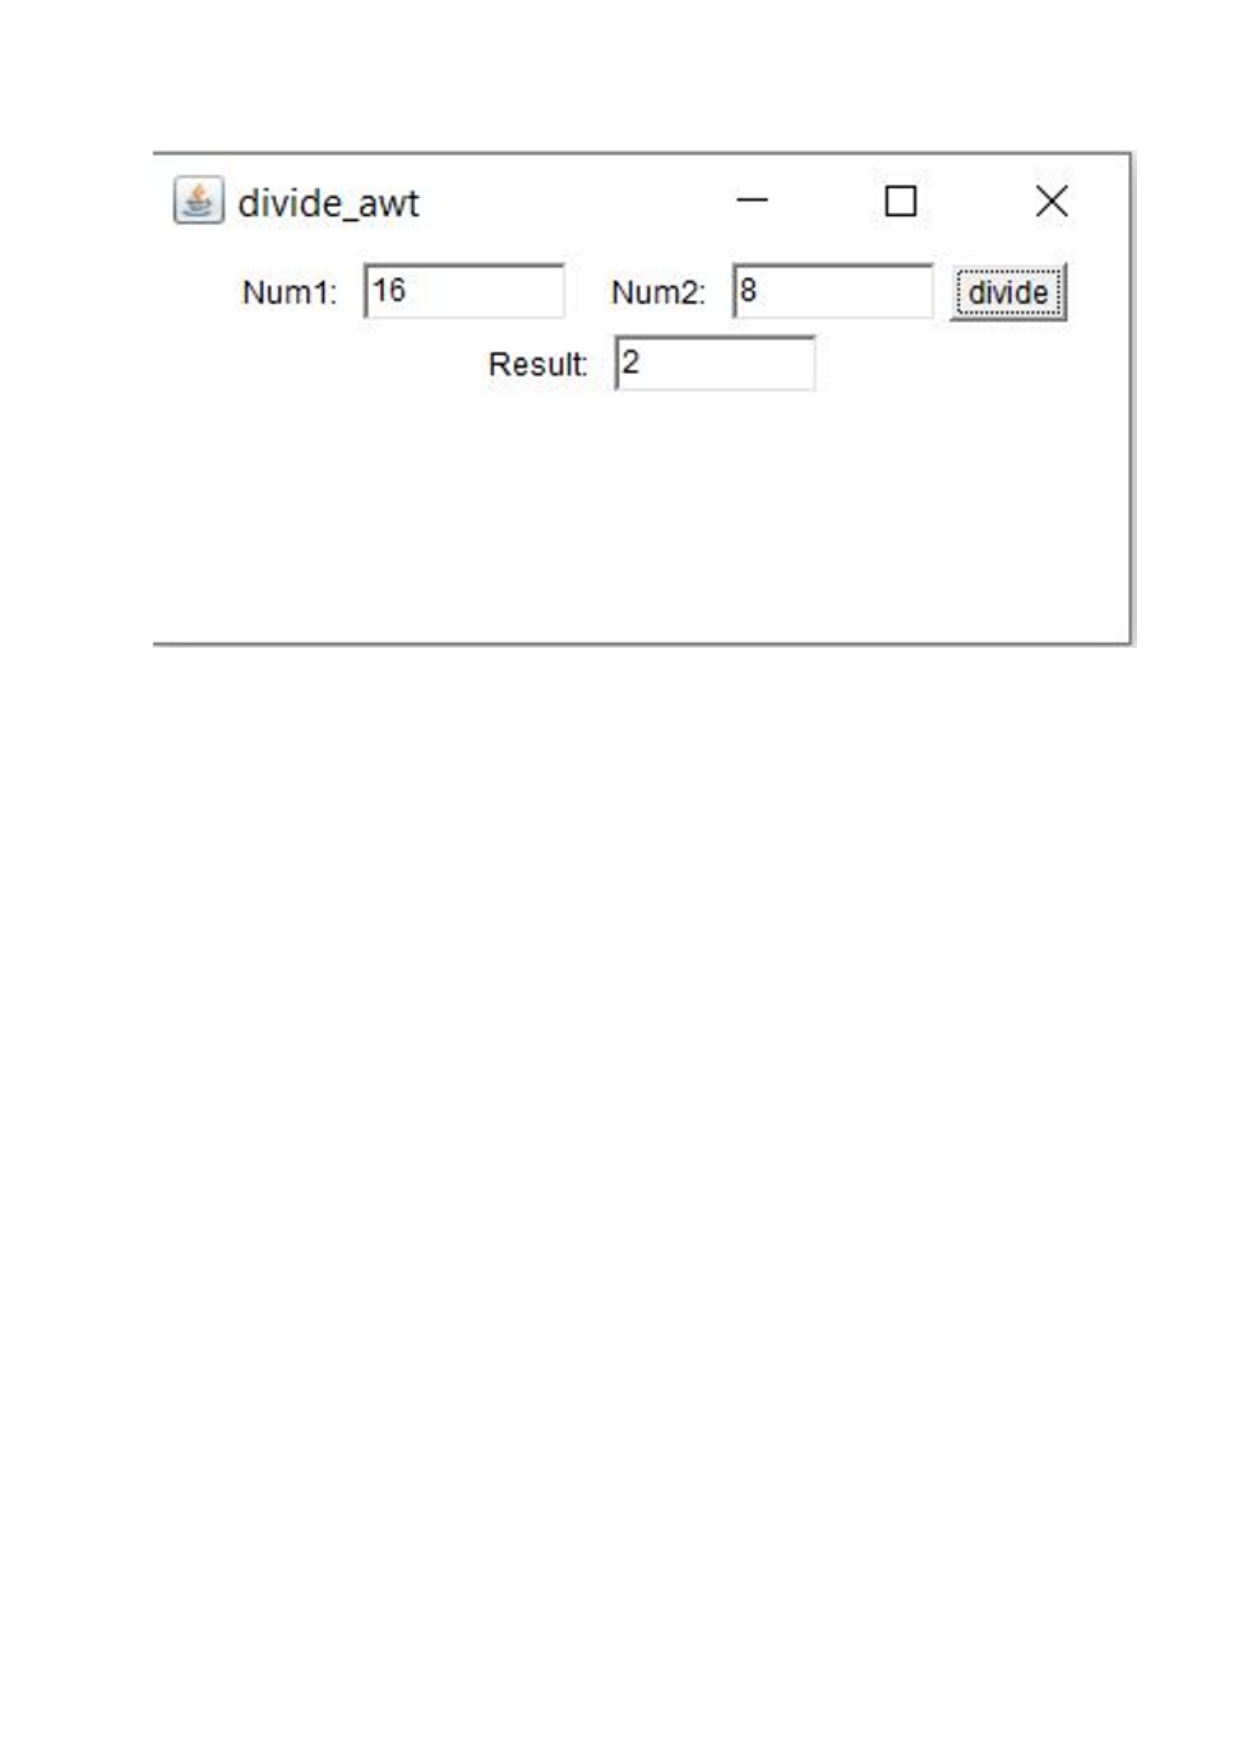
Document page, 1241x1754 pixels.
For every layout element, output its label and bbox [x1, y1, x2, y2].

picture [150, 150, 1137, 653]
